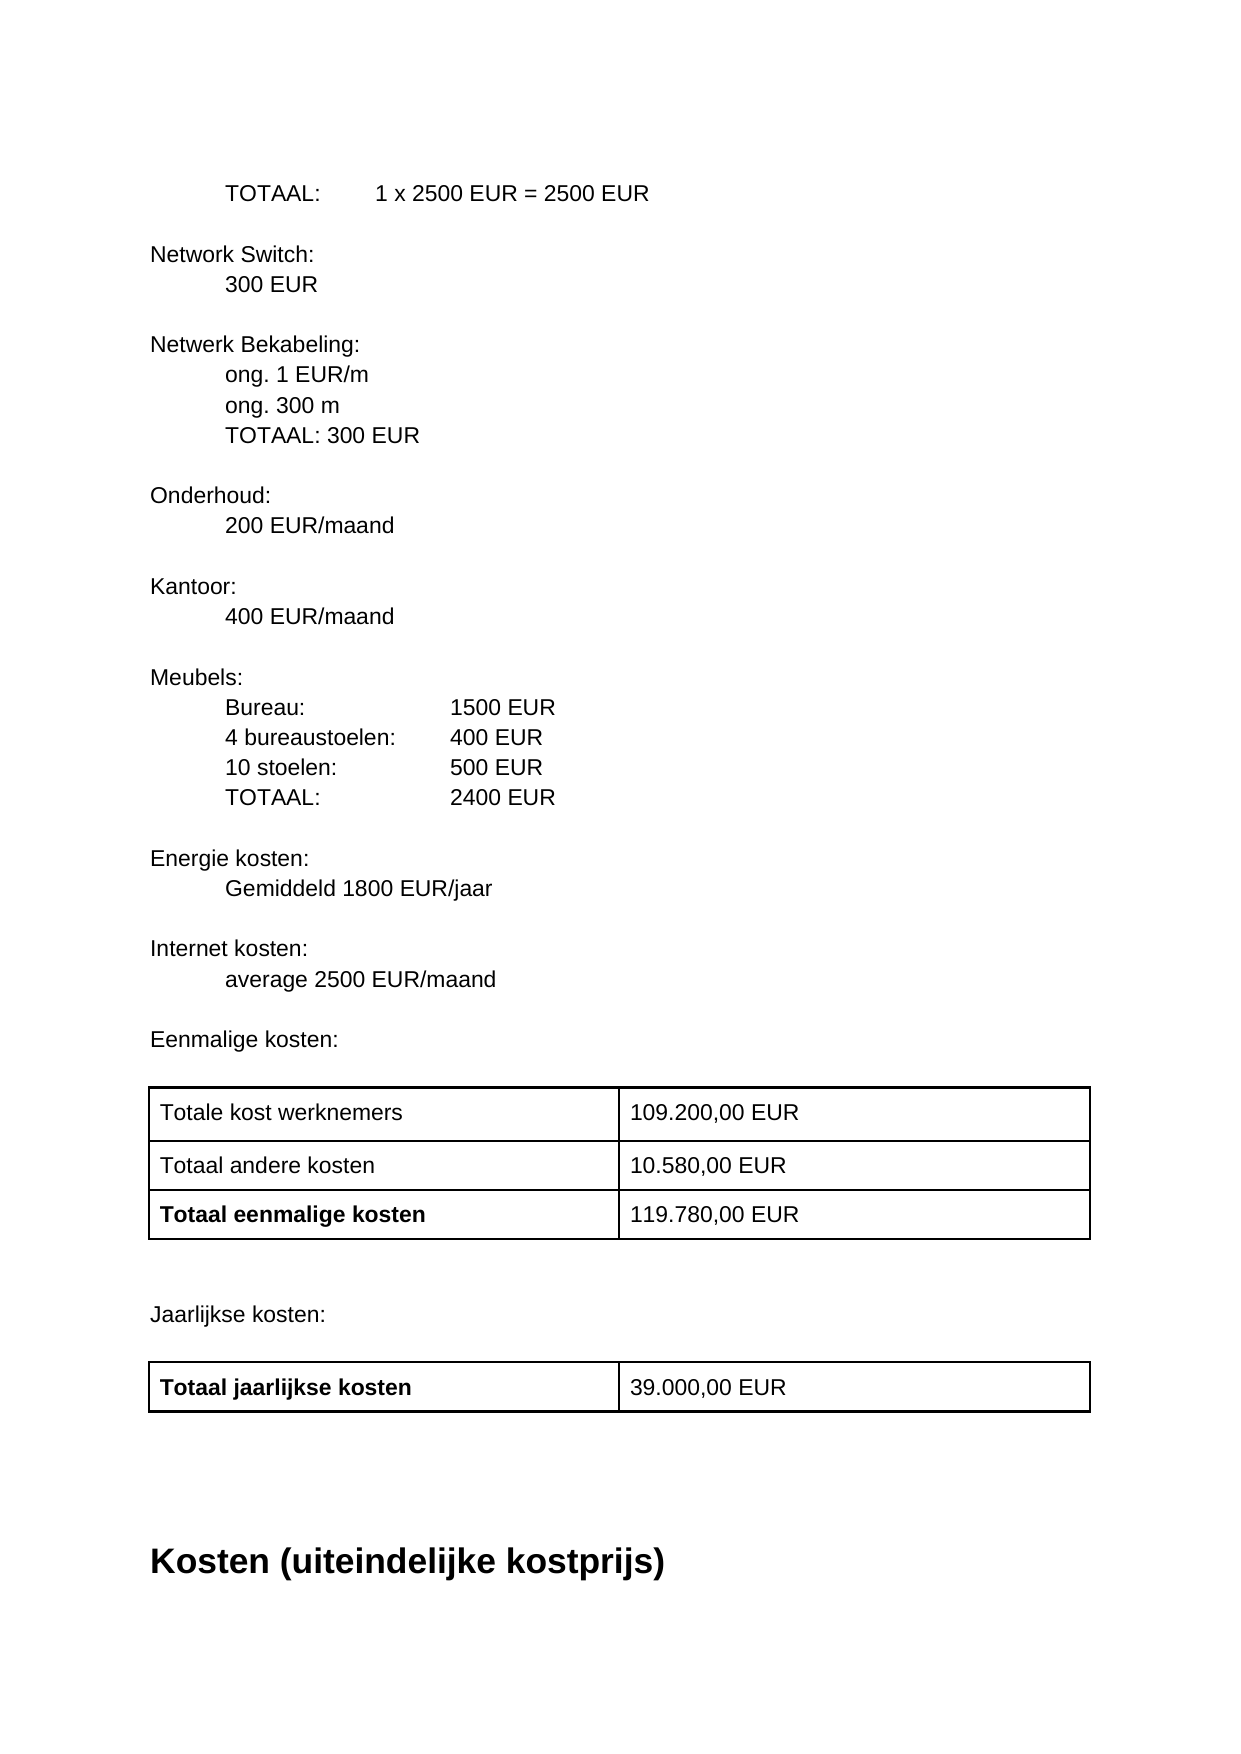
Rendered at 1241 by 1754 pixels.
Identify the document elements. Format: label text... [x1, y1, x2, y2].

text Internet kosten: [150, 935, 1090, 962]
text ong. 300 m [150, 392, 1090, 418]
text 300 EUR [150, 271, 1090, 297]
table_cell 119.780,00 EUR [620, 1191, 1089, 1238]
text 200 EUR/maand [150, 512, 1090, 539]
text TOTAAL: 300 EUR [150, 422, 1090, 448]
text TOTAAL: 2400 EUR [150, 784, 1090, 811]
subtitle Kosten (uiteindelijke kostprijs) [150, 1541, 1090, 1581]
table_cell Totaal andere kosten [150, 1142, 618, 1189]
text 4 bureaustoelen: 400 EUR [150, 724, 1090, 750]
table_cell 10.580,00 EUR [620, 1142, 1089, 1189]
table_header 39.000,00 EUR [620, 1363, 1089, 1410]
text average 2500 EUR/maand [150, 966, 1090, 992]
text Gemiddeld 1800 EUR/jaar [150, 875, 1090, 901]
table_header 109.200,00 EUR [620, 1089, 1089, 1139]
text Meubels: [150, 663, 1090, 690]
table_header Totale kost werknemers [150, 1089, 618, 1139]
text TOTAAL: 1 x 2500 EUR = 2500 EUR [150, 180, 1090, 207]
text 10 stoelen: 500 EUR [150, 754, 1090, 781]
text 400 EUR/maand [150, 603, 1090, 629]
text Jaarlijkse kosten: [150, 1301, 1090, 1327]
text Energie kosten: [150, 845, 1090, 871]
text ong. 1 EUR/m [150, 361, 1090, 388]
table_cell Totaal eenmalige kosten [150, 1191, 618, 1238]
text Network Switch: [150, 241, 1090, 267]
text Eenmalige kosten: [150, 1026, 1090, 1052]
text Netwerk Bekabeling: [150, 331, 1090, 358]
text Kantoor: [150, 573, 1090, 599]
text Onderhoud: [150, 482, 1090, 509]
table_header Totaal jaarlijkse kosten [150, 1363, 618, 1410]
text Bureau: 1500 EUR [150, 694, 1090, 720]
